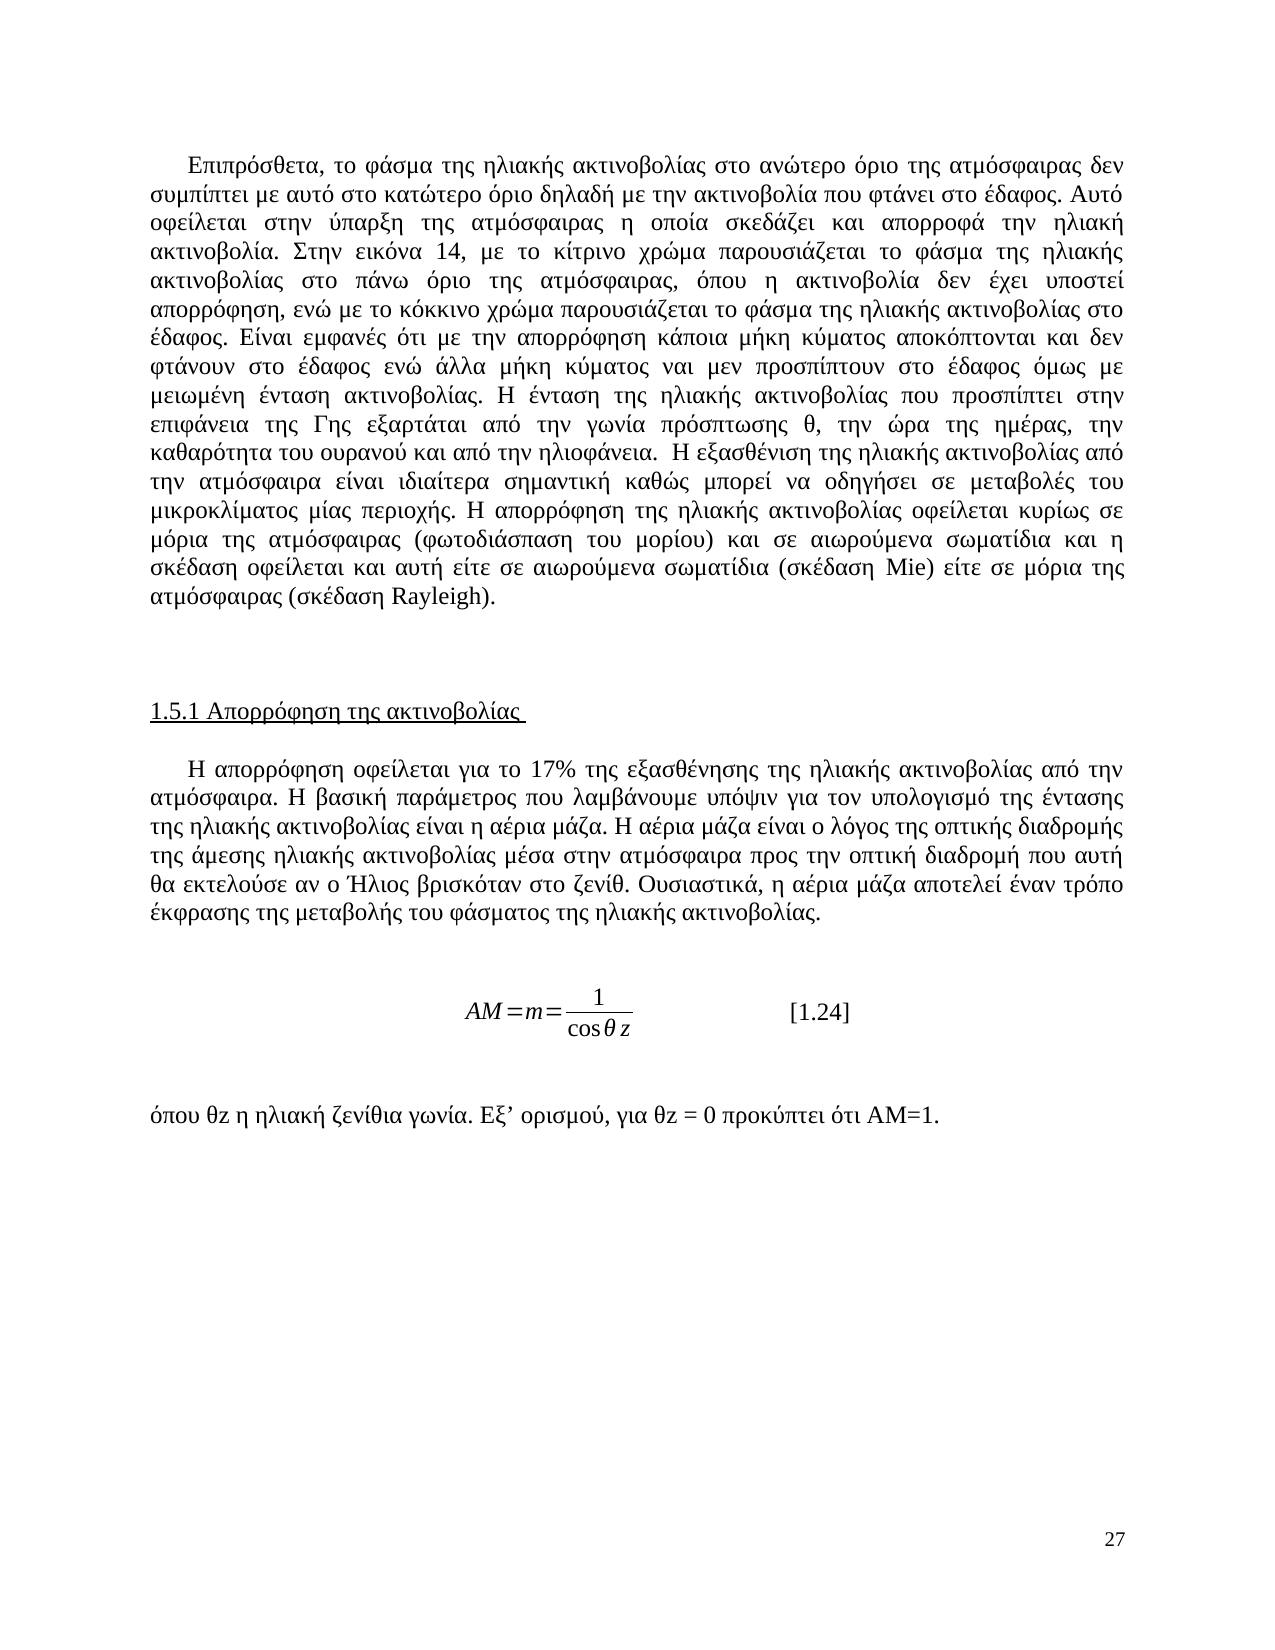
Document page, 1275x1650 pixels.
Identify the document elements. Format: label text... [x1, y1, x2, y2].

text [1.24] [150, 984, 1125, 1043]
text όπου θz η ηλιακή ζενίθια γωνία. Εξ’ ορισμού, για θz = 0 προκύπτει ότι ΑΜ=1. [150, 1100, 1125, 1129]
text 1.5.1 Απορρόφηση της ακτινοβολίας [150, 696, 1125, 725]
text Η απορρόφηση οφείλεται για το 17% της εξασθένησης της ηλιακής ακτινοβολίας από την ατμόσφαιρα. Η βασική παράμετρος που λαμβάνουμε υπόψιν για τον υπολογισμό της έντασης της ηλιακής ακτινοβολίας είναι η αέρια μάζα. Η αέρια μάζα είναι ο λόγος της οπτικής διαδρομής της άμεσης ηλιακής ακτινοβολίας μέσα στην ατμόσφαιρα προς την οπτική διαδρομή που αυτή θα εκτελούσε αν ο Ήλιος βρισκόταν στο ζενίθ. Ουσιαστικά, η αέρια μάζα αποτελεί έναν τρόπο έκφρασης της μεταβολής του φάσματος της ηλιακής ακτινοβολίας. [150, 754, 1125, 926]
text Επιπρόσθετα, το φάσμα της ηλιακής ακτινοβολίας στο ανώτερο όριο της ατμόσφαιρας δεν συμπίπτει με αυτό στο κατώτερο όριο δηλαδή με την ακτινοβολία που φτάνει στο έδαφος. Αυτό οφείλεται στην ύπαρξη της ατμόσφαιρας η οποία σκεδάζει και απορροφά την ηλιακή ακτινοβολία. Στην εικόνα 14, με το κίτρινο χρώμα παρουσιάζεται το φάσμα της ηλιακής ακτινοβολίας στο πάνω όριο της ατμόσφαιρας, όπου η ακτινοβολία δεν έχει υποστεί απορρόφηση, ενώ με το κόκκινο χρώμα παρουσιάζεται το φάσμα της ηλιακής ακτινοβολίας στο έδαφος. Είναι εμφανές ότι με την απορρόφηση κάποια μήκη κύματος αποκόπτονται και δεν φτάνουν στο έδαφος ενώ άλλα μήκη κύματος ναι μεν προσπίπτουν στο έδαφος όμως με μειωμένη ένταση ακτινοβολίας. Η ένταση της ηλιακής ακτινοβολίας που προσπίπτει στην επιφάνεια της Γης εξαρτάται από την γωνία πρόσπτωσης θ, την ώρα της ημέρας, την καθαρότητα του ουρανού και από την ηλιοφάνεια. Η εξασθένιση της ηλιακής ακτινοβολίας από την ατμόσφαιρα είναι ιδιαίτερα σημαντική καθώς μπορεί να οδηγήσει σε μεταβολές του μικροκλίματος μίας περιοχής. Η απορρόφηση της ηλιακής ακτινοβολίας οφείλεται κυρίως σε μόρια της ατμόσφαιρας (φωτοδιάσπαση του μορίου) και σε αιωρούμενα σωματίδια και η σκέδαση οφείλεται και αυτή είτε σε αιωρούμενα σωματίδια (σκέδαση Mie) είτε σε μόρια της ατμόσφαιρας (σκέδαση Rayleigh). [150, 150, 1125, 610]
